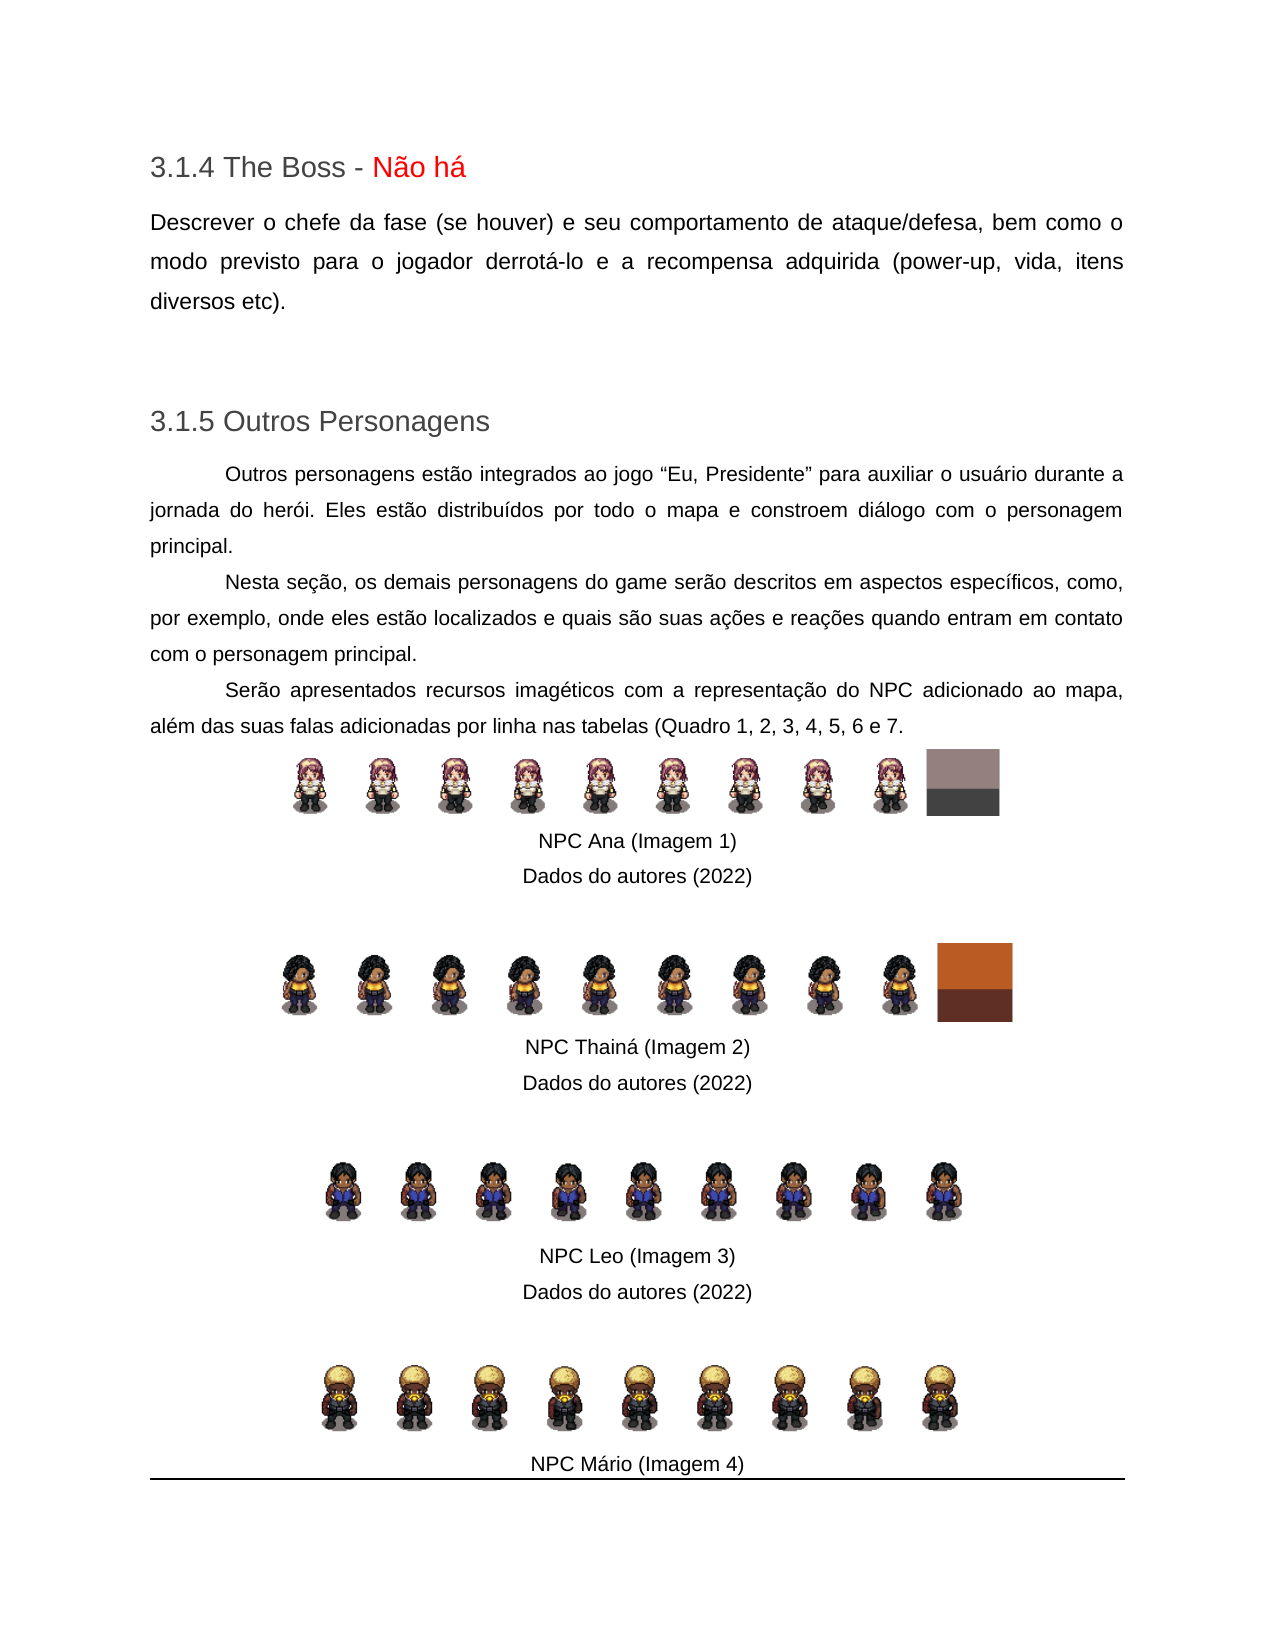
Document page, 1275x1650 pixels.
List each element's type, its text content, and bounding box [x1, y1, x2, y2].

text NPC Ana (Imagem 1) [150, 828, 1125, 852]
picture [306, 1149, 969, 1231]
text NPC Thainá (Imagem 2) [150, 1035, 1125, 1059]
text Dados do autores (2022) [150, 1071, 1125, 1094]
text Serão apresentados recursos imagéticos com a representação do NPC adicionado ao mapa, além das suas falas adicionadas por linha nas tabelas (Quadro 1, 2, 3, 4, 5, 6 e 7. [150, 678, 1125, 738]
picture [302, 1359, 973, 1439]
subtitle 3.1.4 The Boss - Não há [150, 150, 1125, 183]
picture [262, 943, 1013, 1022]
text Dados do autores (2022) [150, 1280, 1125, 1304]
picture [274, 749, 1001, 816]
text Nesta seção, os demais personagens do game serão descritos em aspectos específicos, como, por exemplo, onde eles estão localizados e quais são suas ações e reações quando entram em contato com o personagem principal. [150, 570, 1125, 666]
text Dados do autores (2022) [150, 864, 1125, 888]
text Outros personagens estão integrados ao jogo “Eu, Presidente” para auxiliar o usuário durante a jornada do herói. Eles estão distribuídos por todo o mapa e constroem diálogo com o personagem principal. [150, 462, 1125, 558]
text NPC Leo (Imagem 3) [150, 1244, 1125, 1268]
text NPC Mário (Imagem 4) [150, 1452, 1125, 1478]
text Descrever o chefe da fase (se houver) e seu comportamento de ataque/defesa, bem como o modo previsto para o jogador derrotá-lo e a recompensa adquirida (power-up, vida, itens diversos etc). [150, 209, 1125, 314]
subtitle 3.1.5 Outros Personagens [150, 403, 1125, 437]
